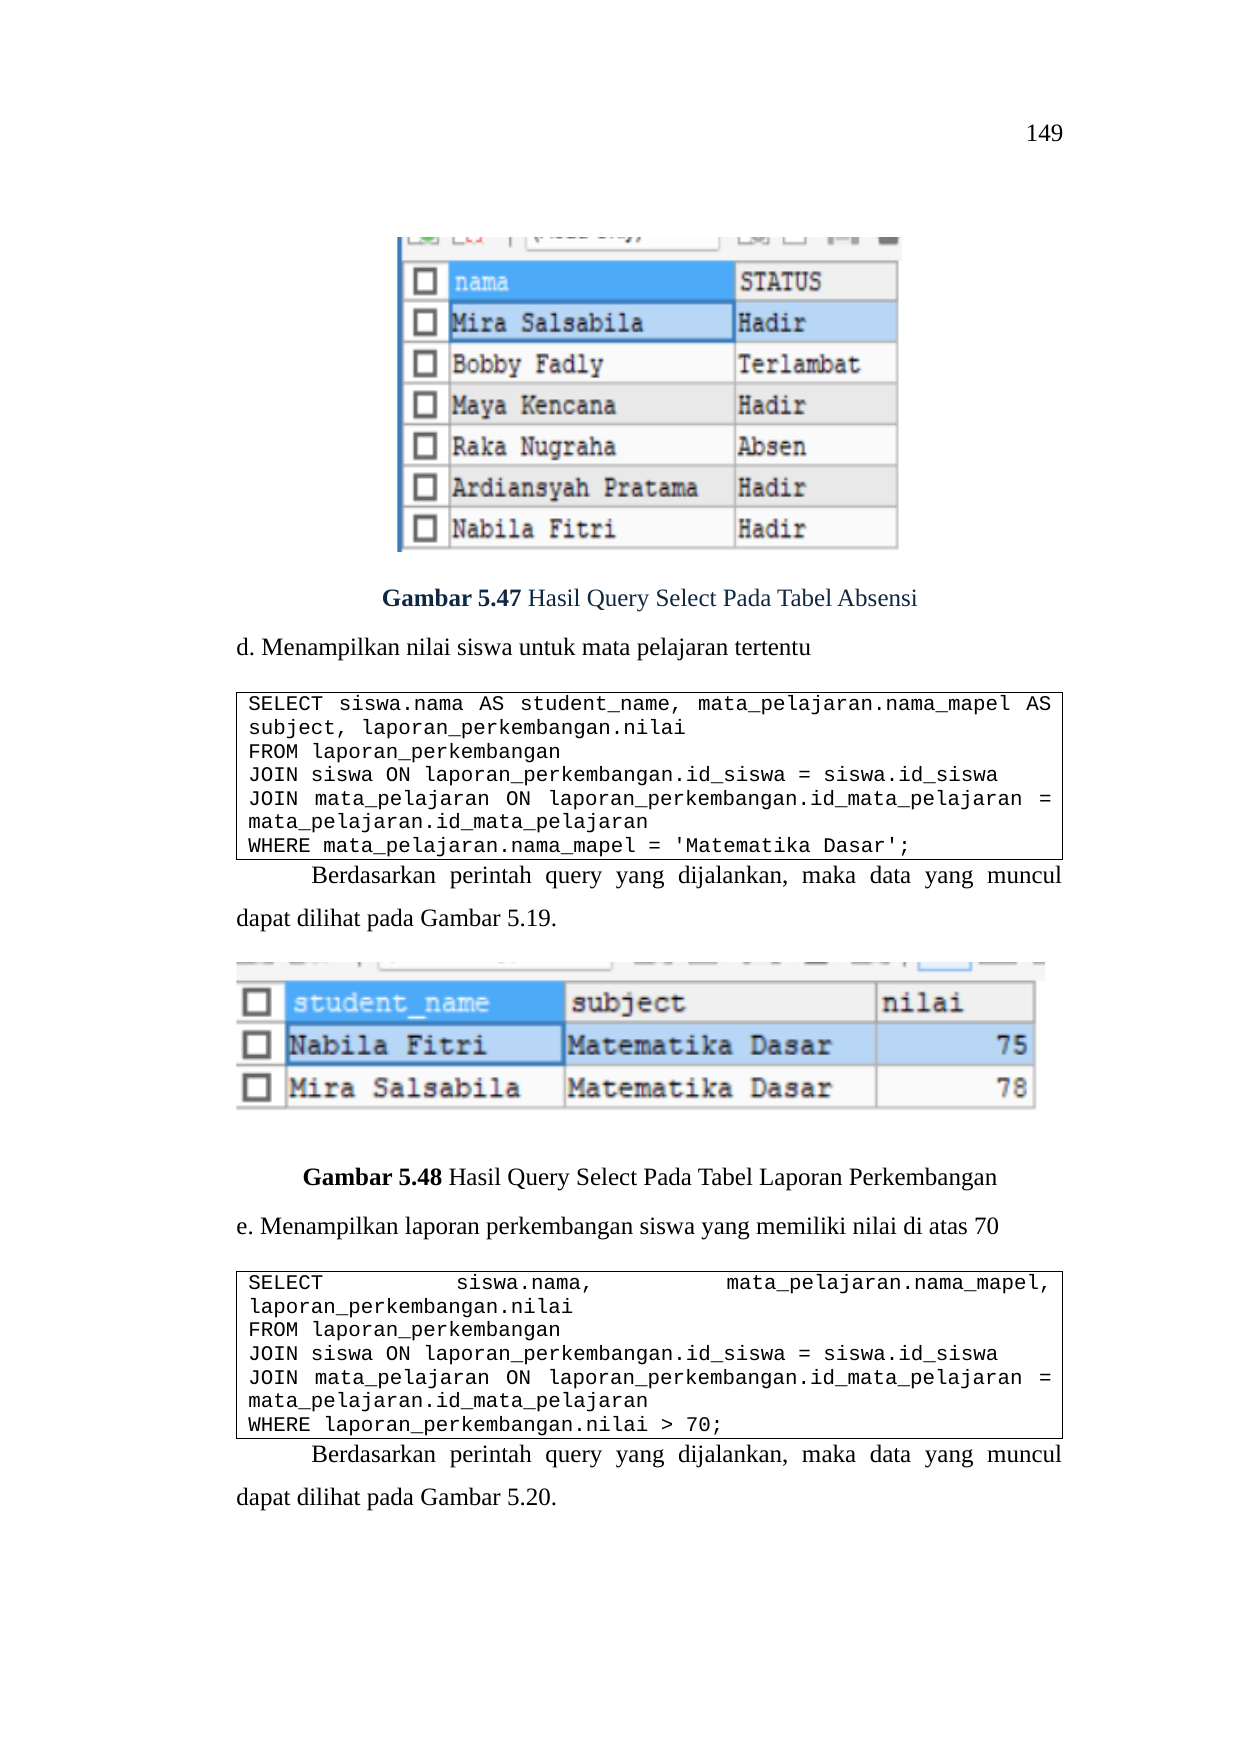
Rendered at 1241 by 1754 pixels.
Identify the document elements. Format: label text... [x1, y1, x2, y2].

text Gambar 5.47 Hasil Query Select Pada Tabel Absensi [236, 583, 1063, 612]
text e. Menampilkan laporan perkembangan siswa yang memiliki nilai di atas 70 [236, 1211, 1063, 1240]
table_header SELECT siswa.nama, mata_pelajaran.nama_mapel, laporan_perkembangan.nilai FROM laporan_perkembangan JOIN siswa ON laporan_perkembangan.id_siswa = siswa.id_siswa JOIN mata_pelajaran ON laporan_perkembangan.id_mata_pelajaran = mata_pelajaran.id_mata_pelajaran WHERE laporan_perkembangan.nilai > 70; [237, 1272, 1062, 1438]
table_header SELECT siswa.nama AS student_name, mata_pelajaran.nama_mapel AS subject, laporan_perkembangan.nilai FROM laporan_perkembangan JOIN siswa ON laporan_perkembangan.id_siswa = siswa.id_siswa JOIN mata_pelajaran ON laporan_perkembangan.id_mata_pelajaran = mata_pelajaran.id_mata_pelajaran WHERE mata_pelajaran.nama_mapel = 'Matematika Dasar'; [237, 693, 1062, 859]
picture [397, 237, 902, 552]
text d. Menampilkan nilai siswa untuk mata pelajaran tertentu [236, 632, 1063, 661]
text Gambar 5.48 Hasil Query Select Pada Tabel Laporan Perkembangan [236, 1162, 1063, 1190]
picture [236, 962, 1046, 1131]
text Berdasarkan perintah query yang dijalankan, maka data yang muncul dapat dilihat pada Gambar 5.20. [236, 1439, 1063, 1511]
text Berdasarkan perintah query yang dijalankan, maka data yang muncul dapat dilihat pada Gambar 5.19. [236, 860, 1063, 932]
